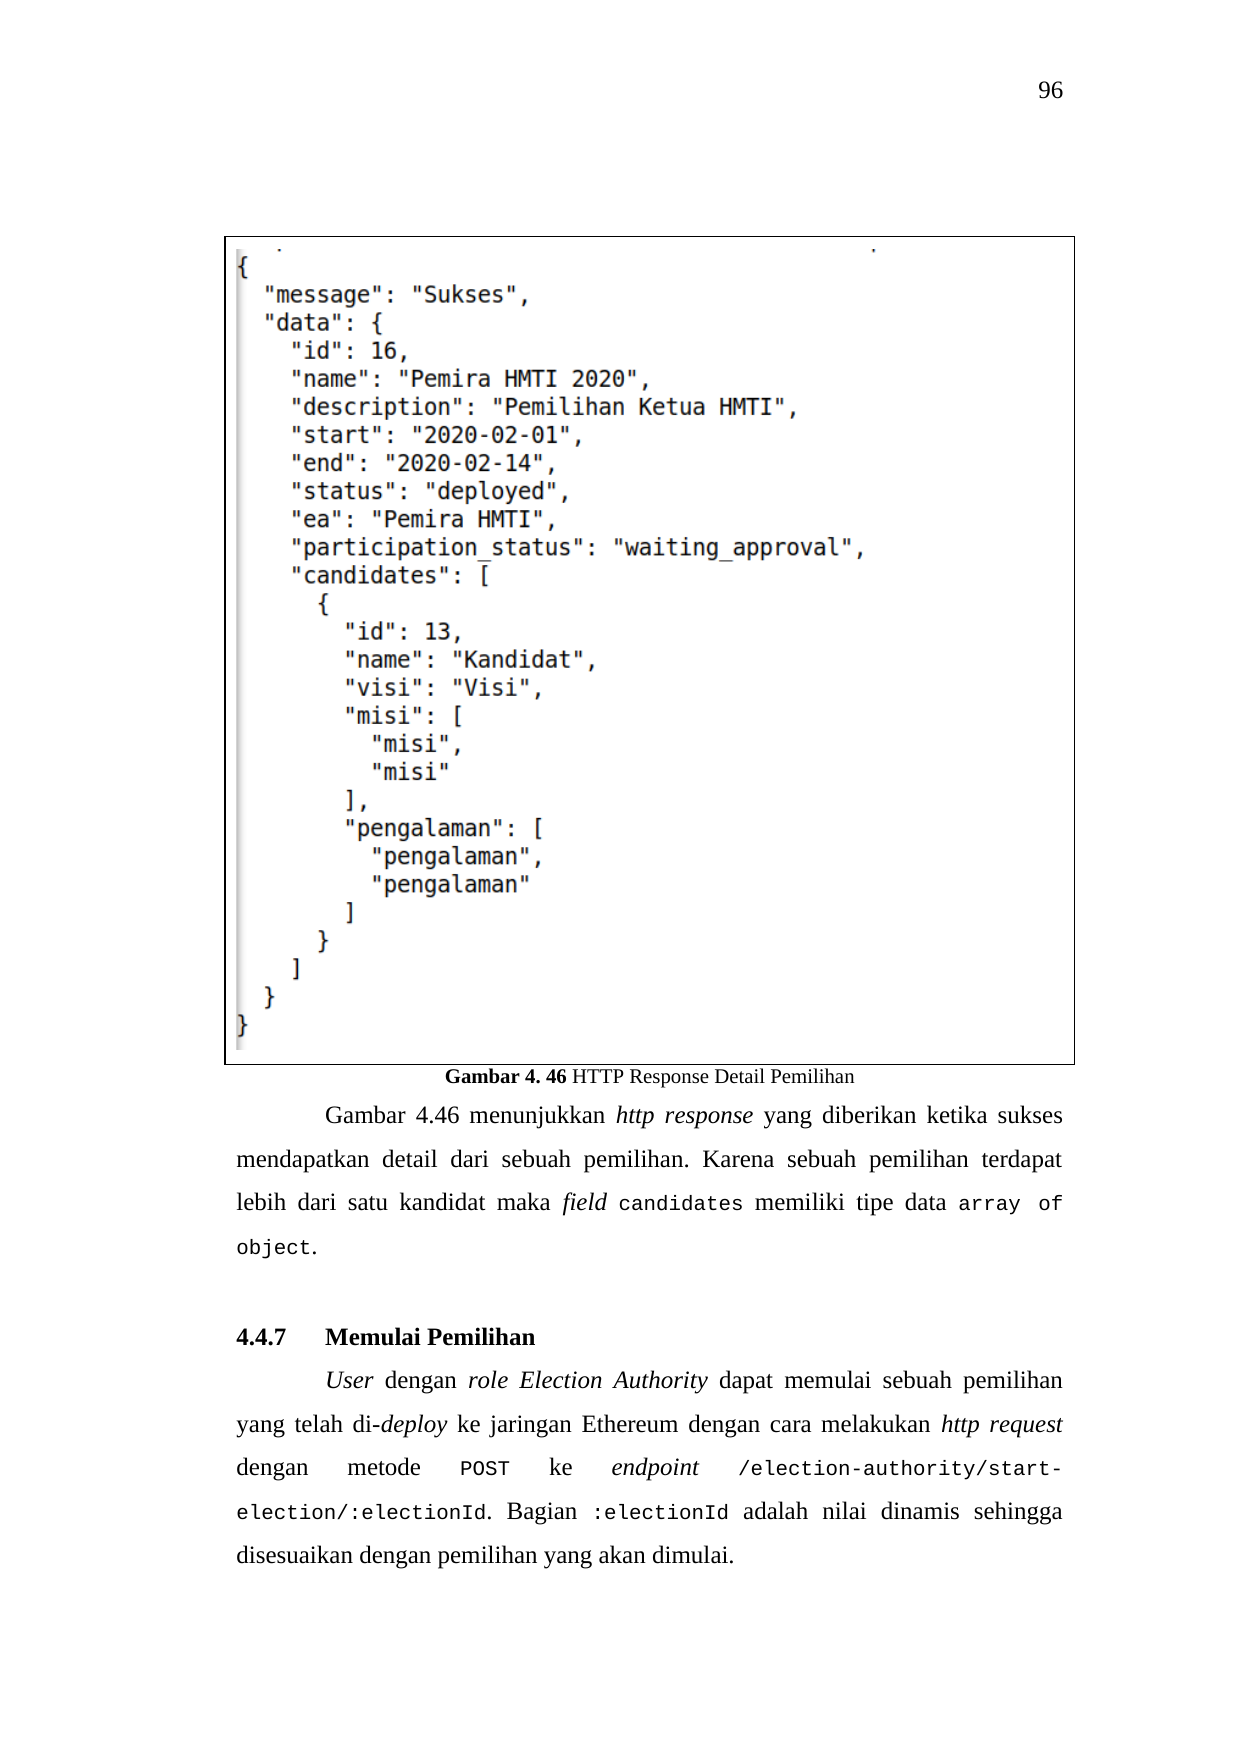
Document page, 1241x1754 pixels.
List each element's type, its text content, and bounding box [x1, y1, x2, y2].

text User dengan role Election Authority dapat memulai sebuah pemilihan yang telah di-deploy ke jaringan Ethereum dengan cara melakukan http request dengan metode POST ke endpoint /election-authority/start-election/:electionId. Bagian :electionId adalah nilai dinamis sehingga disesuaikan dengan pemilihan yang akan dimulai. [236, 1366, 1063, 1568]
text Gambar 4. 46 HTTP Response Detail Pemilihan [236, 1065, 1063, 1088]
subtitle Memulai Pemilihan [236, 1322, 1063, 1351]
text Gambar 4.46 menunjukkan http response yang diberikan ketika sukses mendapatkan detail dari sebuah pemilihan. Karena sebuah pemilihan terdapat lebih dari satu kandidat maka field candidates memiliki tipe data array of object. [236, 1101, 1063, 1260]
picture [236, 249, 879, 1050]
table_header [226, 237, 1074, 1063]
